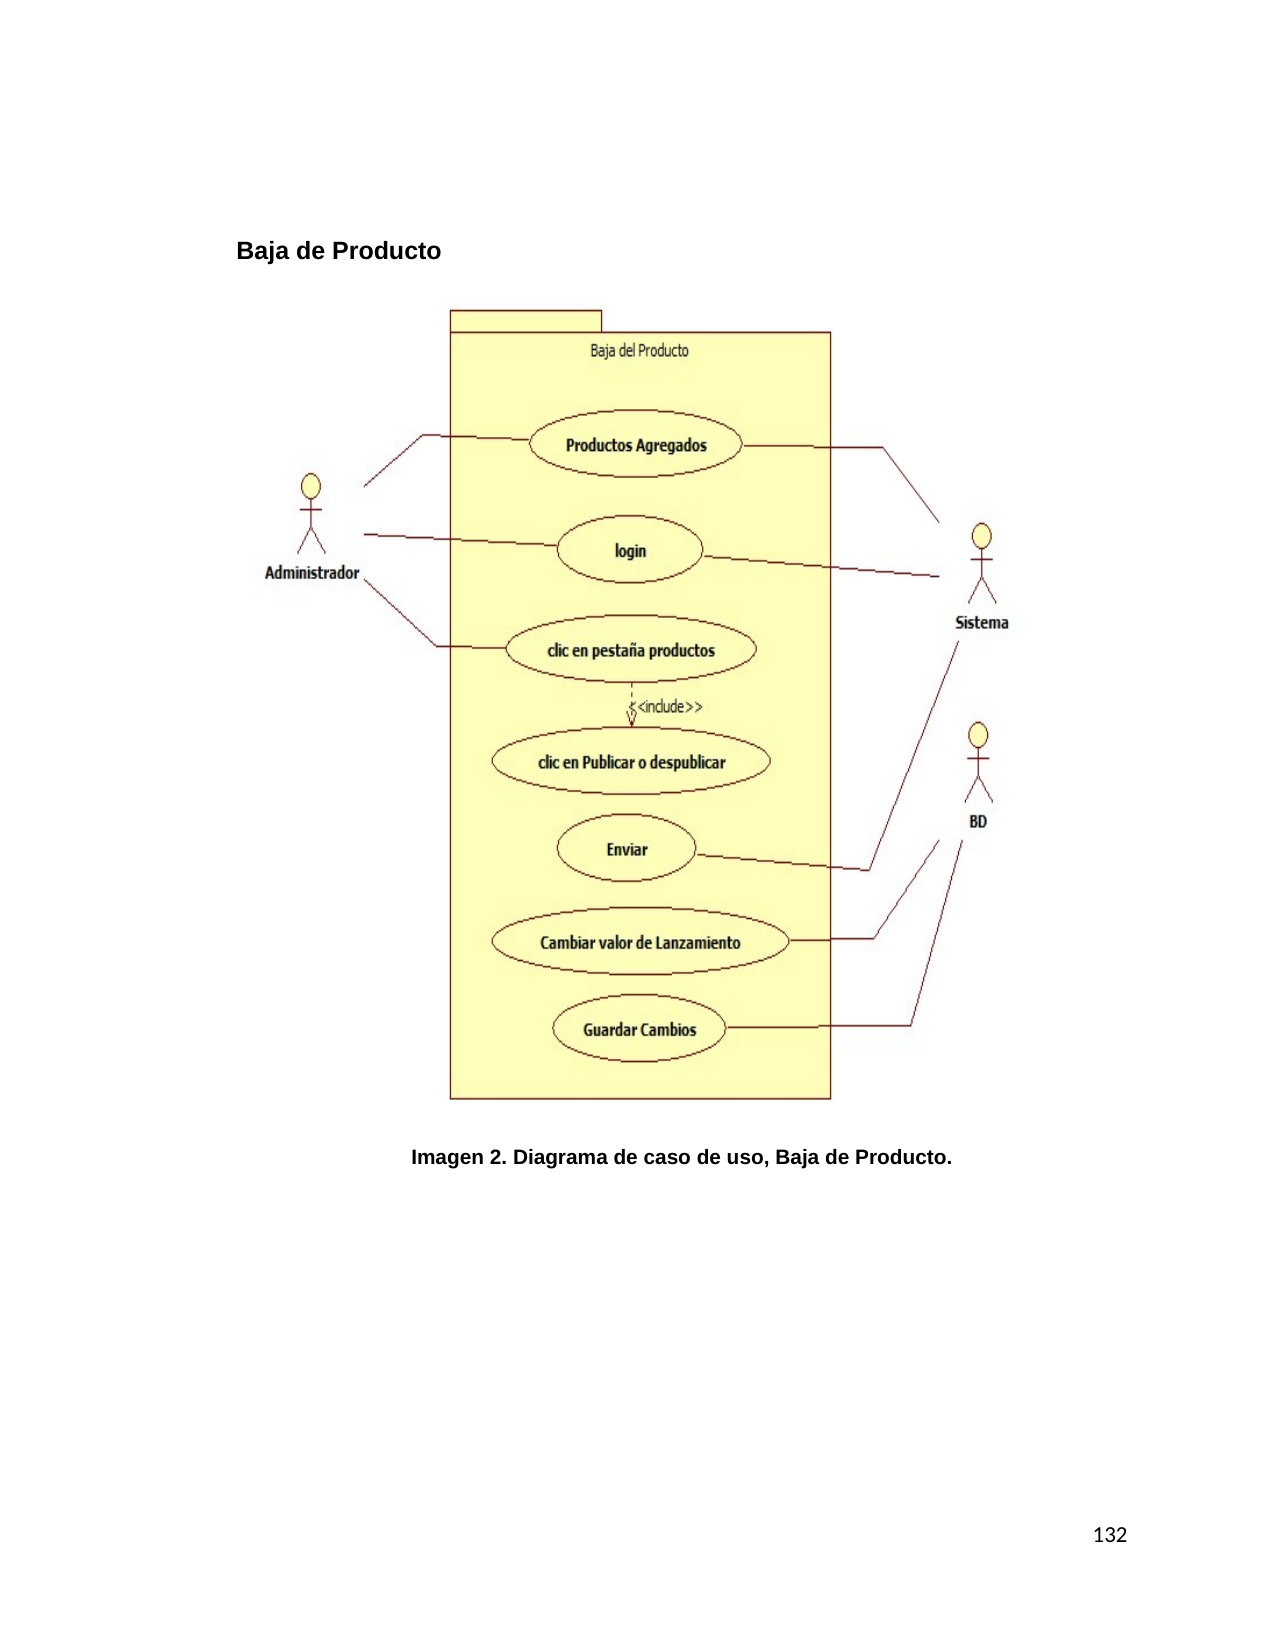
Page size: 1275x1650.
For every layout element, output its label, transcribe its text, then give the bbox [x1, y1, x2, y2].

list Baja de Producto [236, 236, 1127, 265]
list Imagen 2. Diagrama de caso de uso, Baja de Producto. [236, 1145, 1127, 1169]
picture [236, 279, 1051, 1131]
